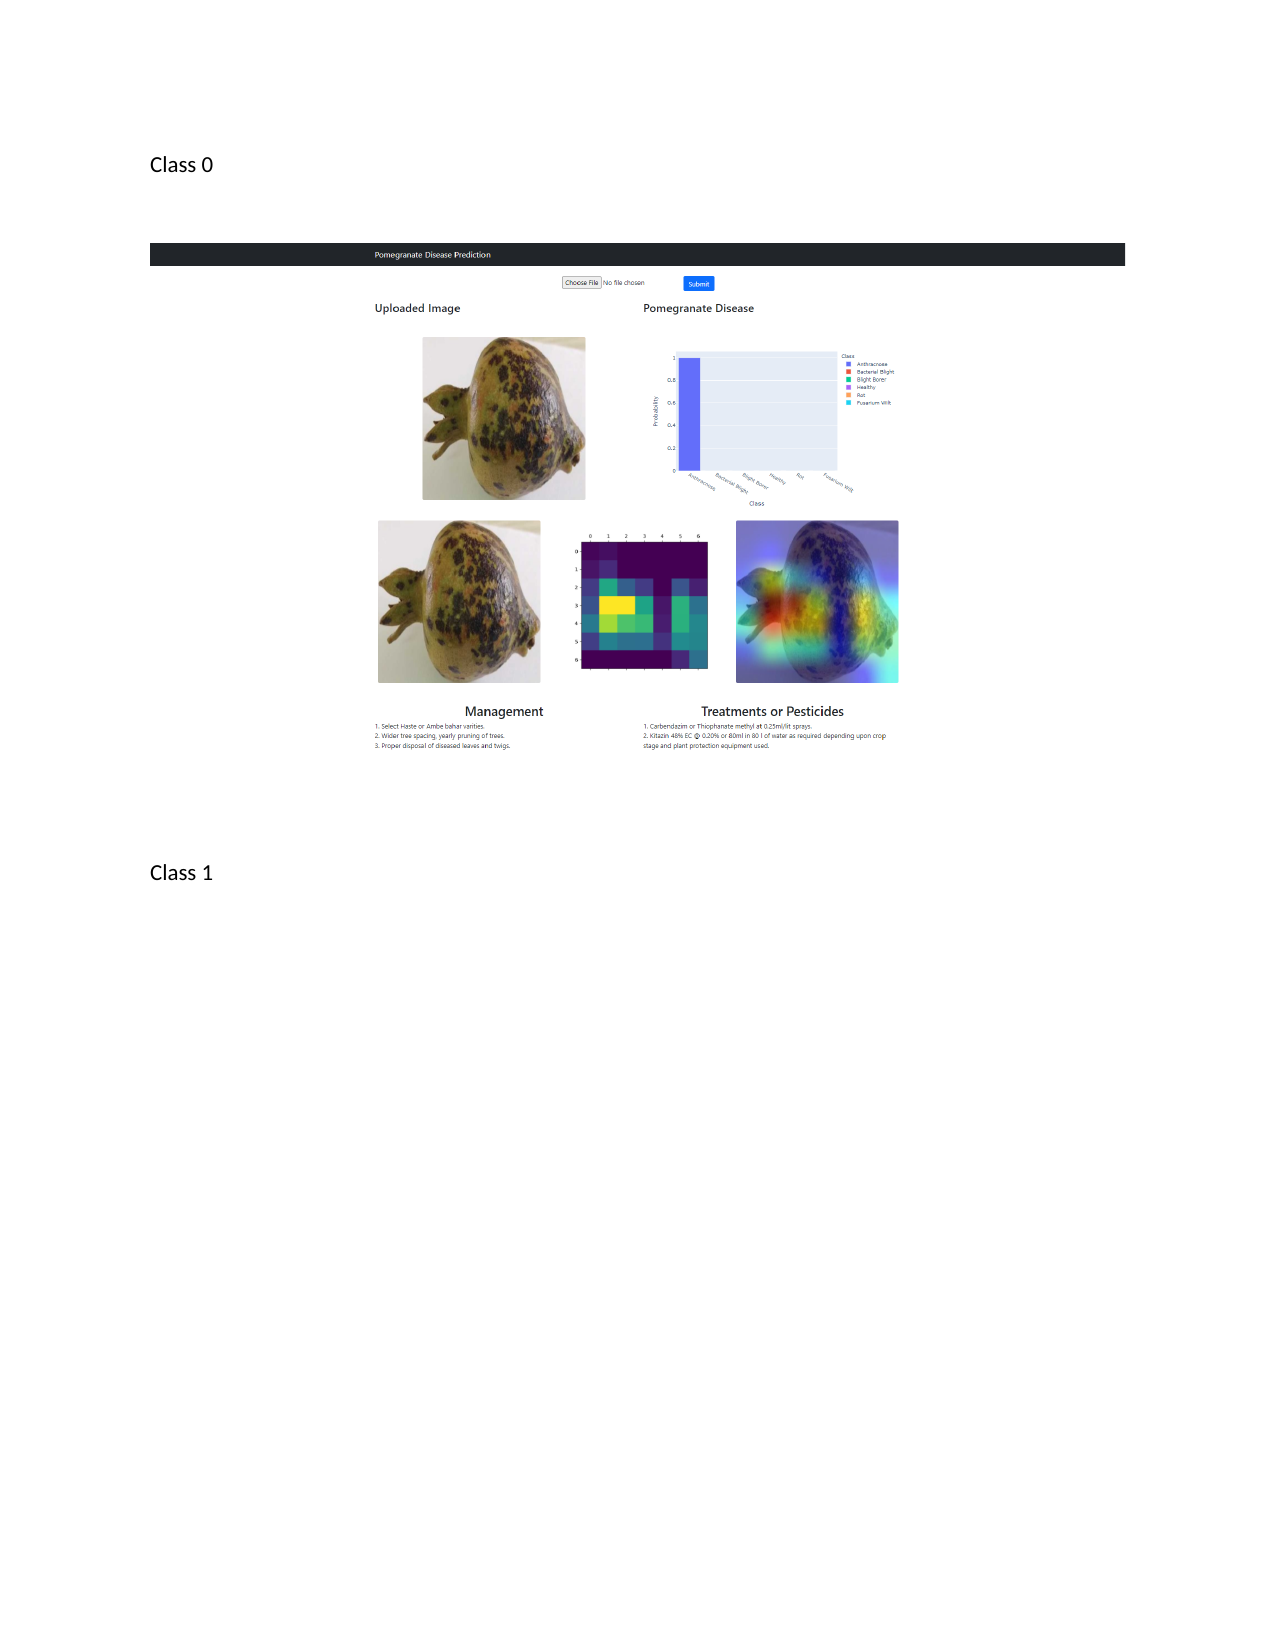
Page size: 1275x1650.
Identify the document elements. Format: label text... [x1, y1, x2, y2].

text Class 1 [150, 858, 1125, 886]
picture [150, 243, 1125, 793]
text Class 0 [150, 150, 1125, 178]
